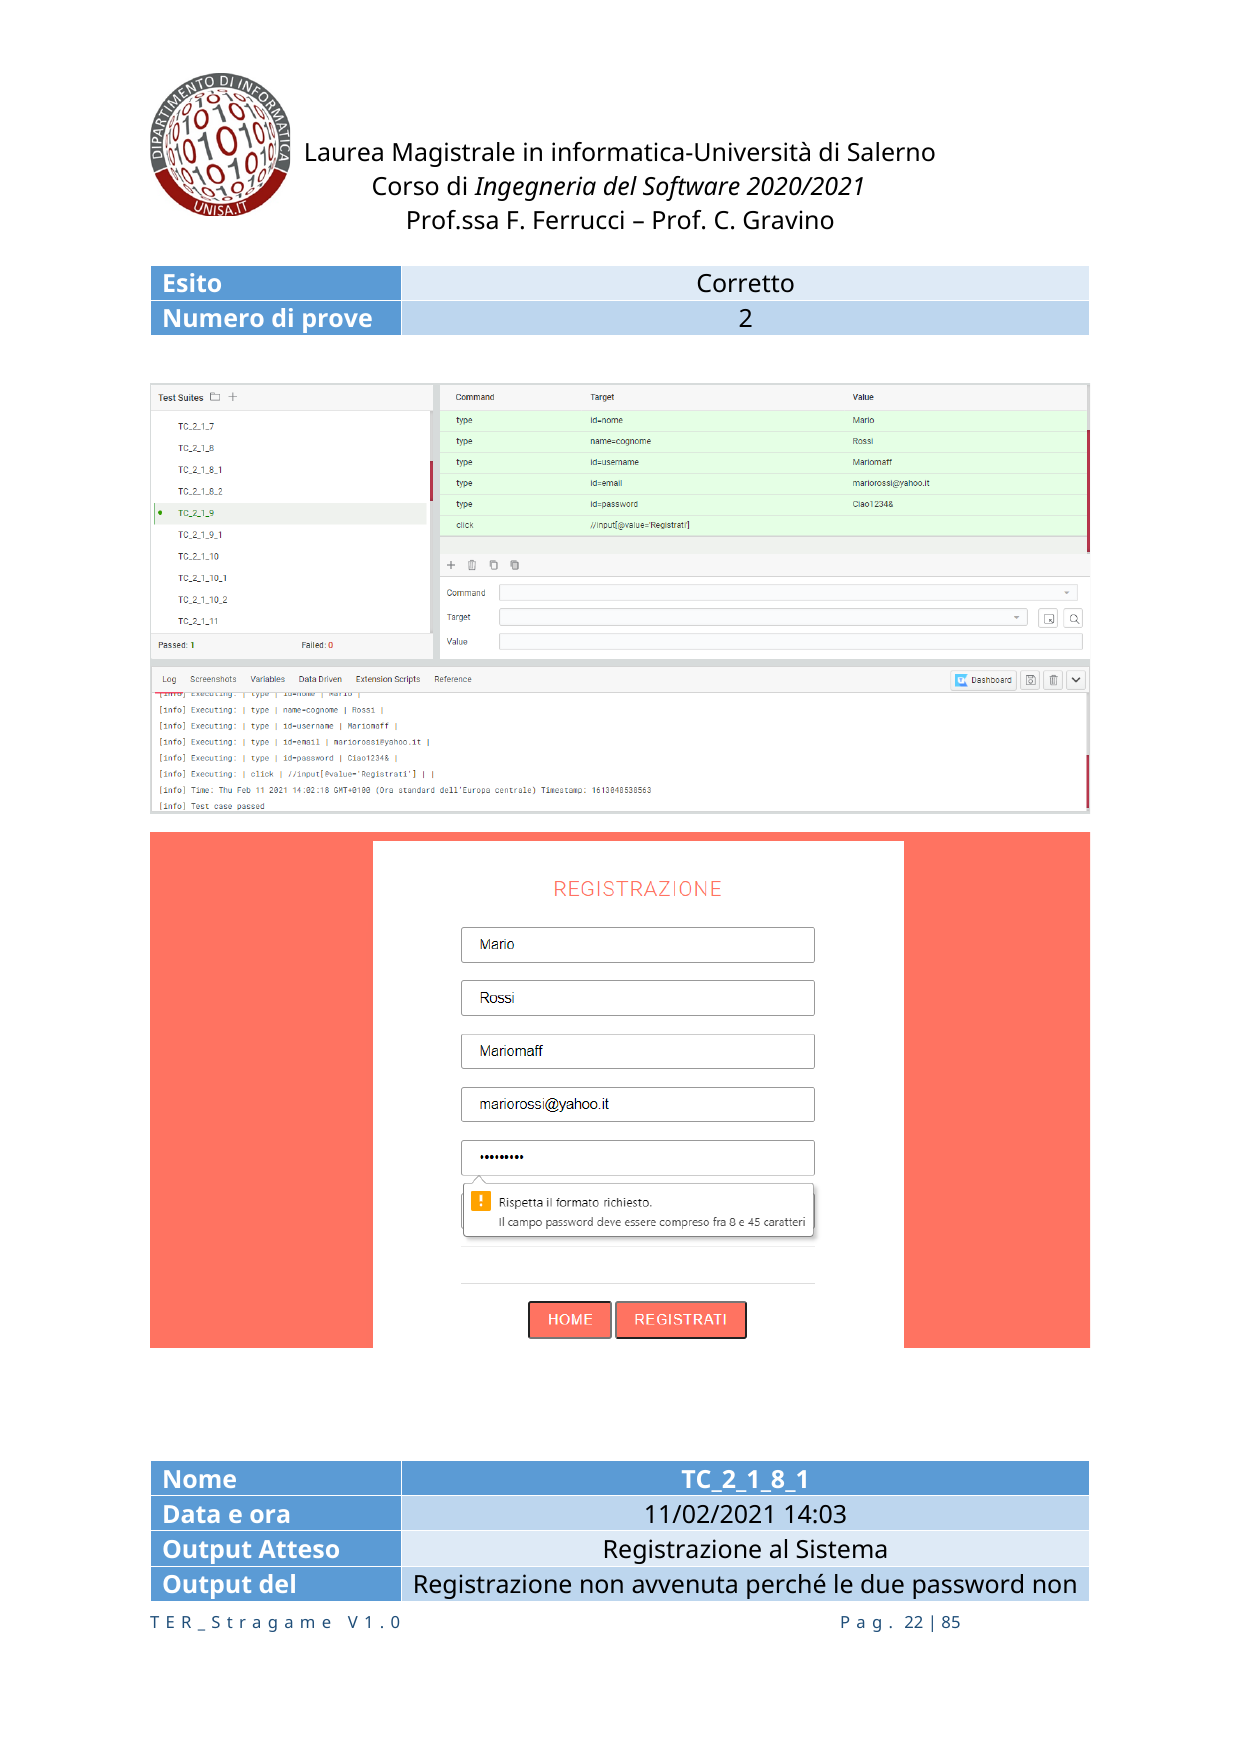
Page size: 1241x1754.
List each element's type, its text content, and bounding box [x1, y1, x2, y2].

table_cell Data e ora [151, 1496, 401, 1530]
table_cell Registrazione non avvenuta perché le due password non coincidono [402, 1567, 1089, 1601]
picture [150, 383, 1091, 814]
picture [150, 832, 1091, 1348]
table_cell Output del sistema [151, 1567, 401, 1601]
table_cell Esito [151, 266, 401, 300]
table_cell Registrazione al Sistema [402, 1531, 1089, 1566]
table_cell 2 [402, 301, 1089, 335]
table_header Nome [151, 1461, 401, 1495]
table_cell Corretto [402, 266, 1089, 300]
picture [149, 73, 290, 215]
table_header TC_2_1_8_1 [402, 1461, 1089, 1495]
table_cell Numero di prove [151, 301, 401, 335]
table_cell Output Atteso [151, 1531, 401, 1566]
table_cell 11/02/2021 14:03 [402, 1496, 1089, 1530]
